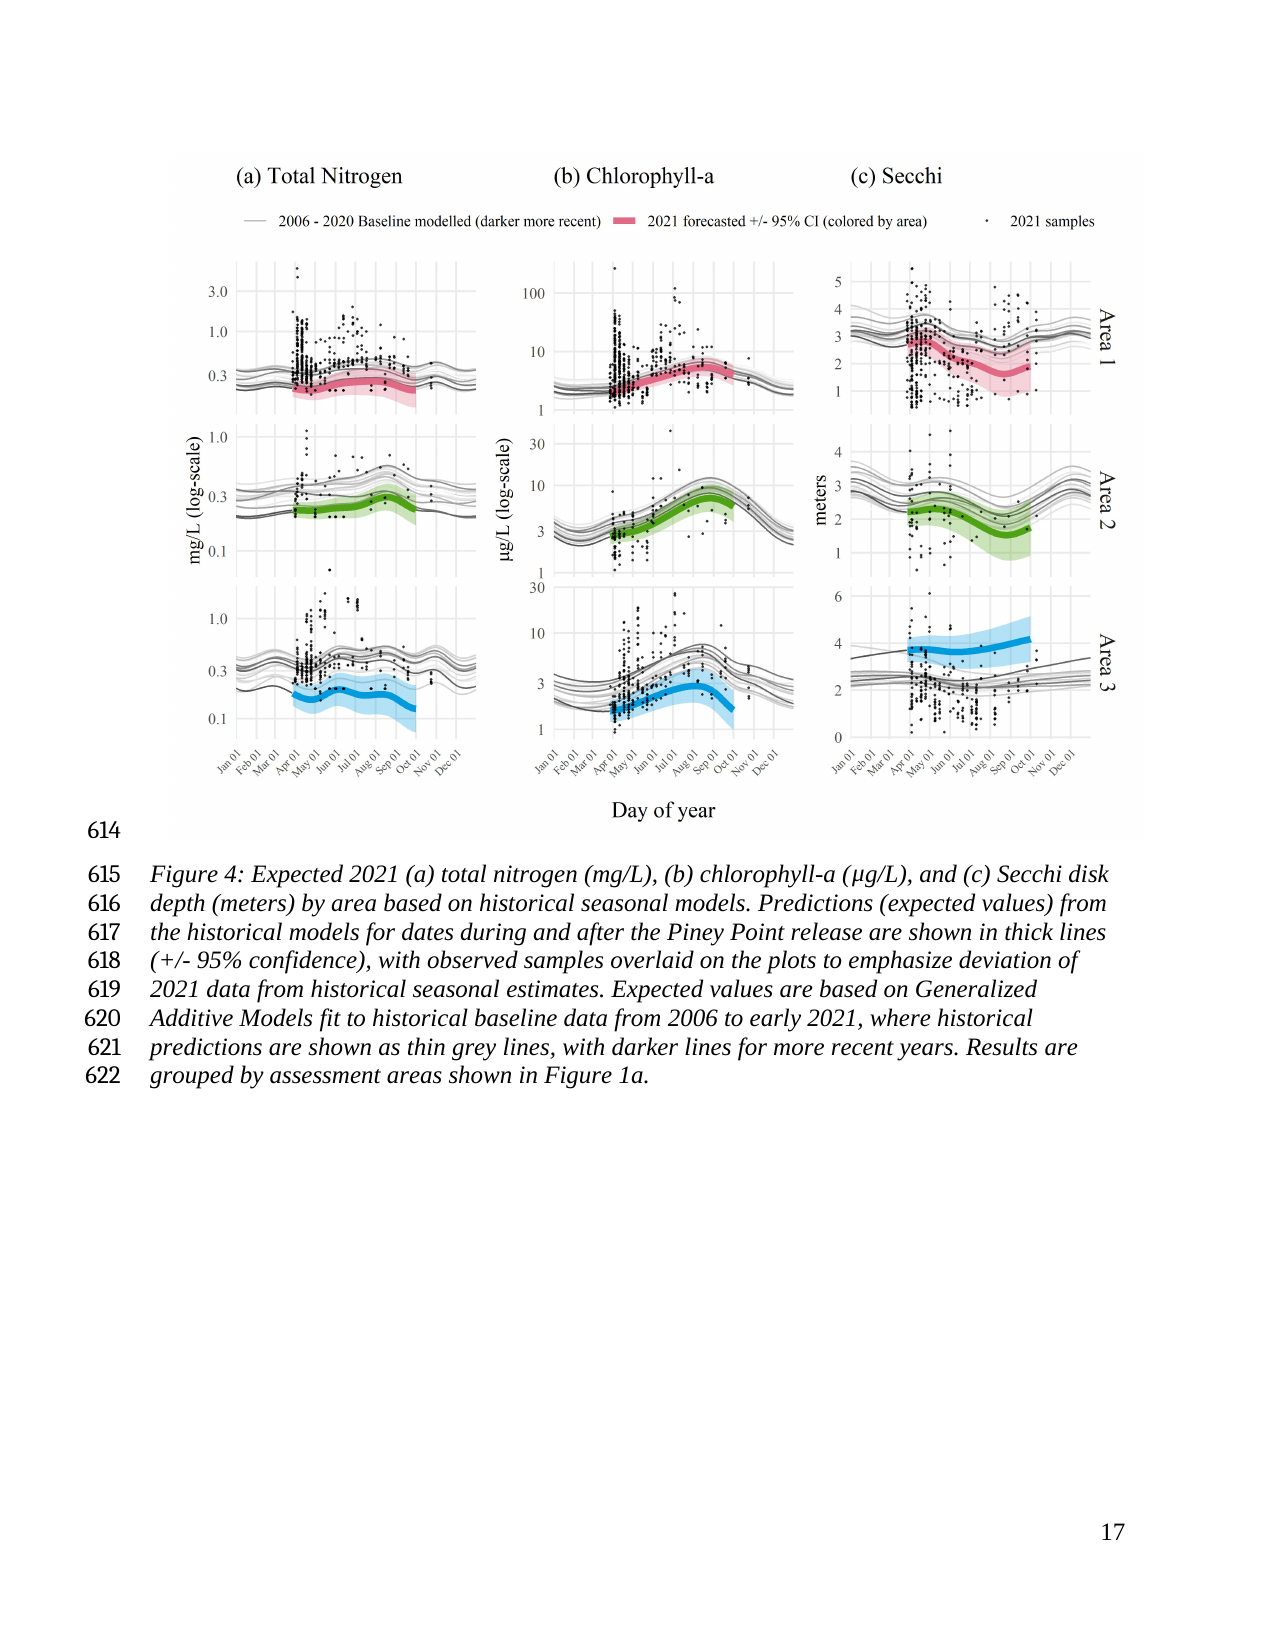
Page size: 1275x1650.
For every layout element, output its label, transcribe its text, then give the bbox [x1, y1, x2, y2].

text Figure 4: Expected 2021 (a) total nitrogen (mg/L), (b) chlorophyll-a (g/L), and (c) Secchi disk depth (meters) by area based on historical seasonal models. Predictions (expected values) from the historical models for dates during and after the Piney Point release are shown in thick lines (+/- 95% confidence), with observed samples overlaid on the plots to emphasize deviation of 2021 data from historical seasonal estimates. Expected values are based on Generalized Additive Models fit to historical baseline data from 2006 to early 2021, where historical predictions are shown as thin grey lines, with darker lines for more recent years. Results are grouped by assessment areas shown in Figure 1a. [150, 859, 1125, 1089]
picture [168, 150, 1144, 839]
